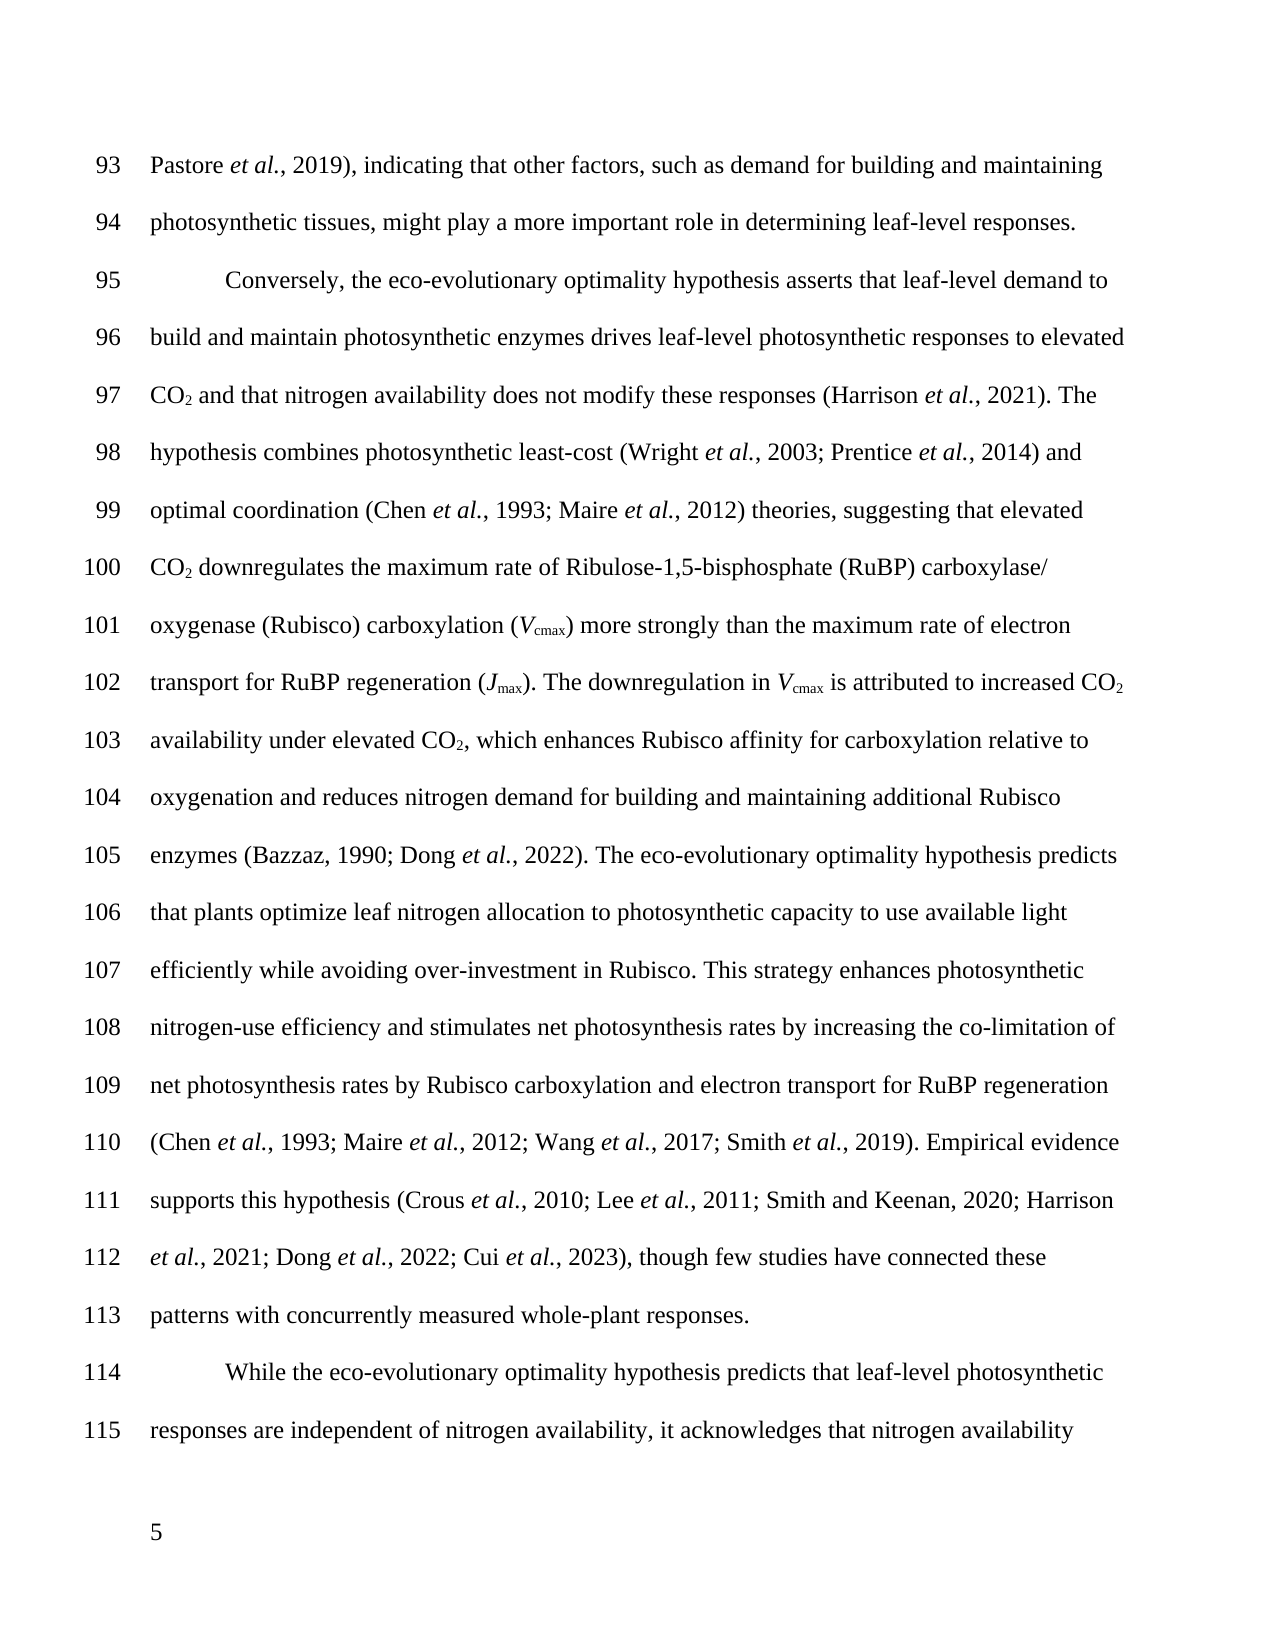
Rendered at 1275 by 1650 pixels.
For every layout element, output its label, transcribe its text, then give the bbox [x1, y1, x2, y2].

text Conversely, the eco-evolutionary optimality hypothesis asserts that leaf-level demand to build and maintain photosynthetic enzymes drives leaf-level photosynthetic responses to elevated CO2 and that nitrogen availability does not modify these responses . The hypothesis combines photosynthetic least-cost and optimal coordination theories, suggesting that elevated CO2 downregulates the maximum rate of Ribulose-1,5-bisphosphate (RuBP) carboxylase/ oxygenase (Rubisco) carboxylation (Vcmax) more strongly than the maximum rate of electron transport for RuBP regeneration (Jmax). The downregulation in Vcmax is attributed to increased CO2 availability under elevated CO2, which enhances Rubisco affinity for carboxylation relative to oxygenation and reduces nitrogen demand for building and maintaining additional Rubisco enzymes . The eco-evolutionary optimality hypothesis predicts that plants optimize leaf nitrogen allocation to photosynthetic capacity to use available light efficiently while avoiding over-investment in Rubisco. This strategy enhances photosynthetic nitrogen-use efficiency and stimulates net photosynthesis rates by increasing the co-limitation of net photosynthesis rates by Rubisco carboxylation and electron transport for RuBP regeneration . Empirical evidence supports this hypothesis , though few studies have connected these patterns with concurrently measured whole-plant responses. [150, 265, 1125, 1329]
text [150, 150, 1125, 236]
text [150, 1357, 1125, 1444]
